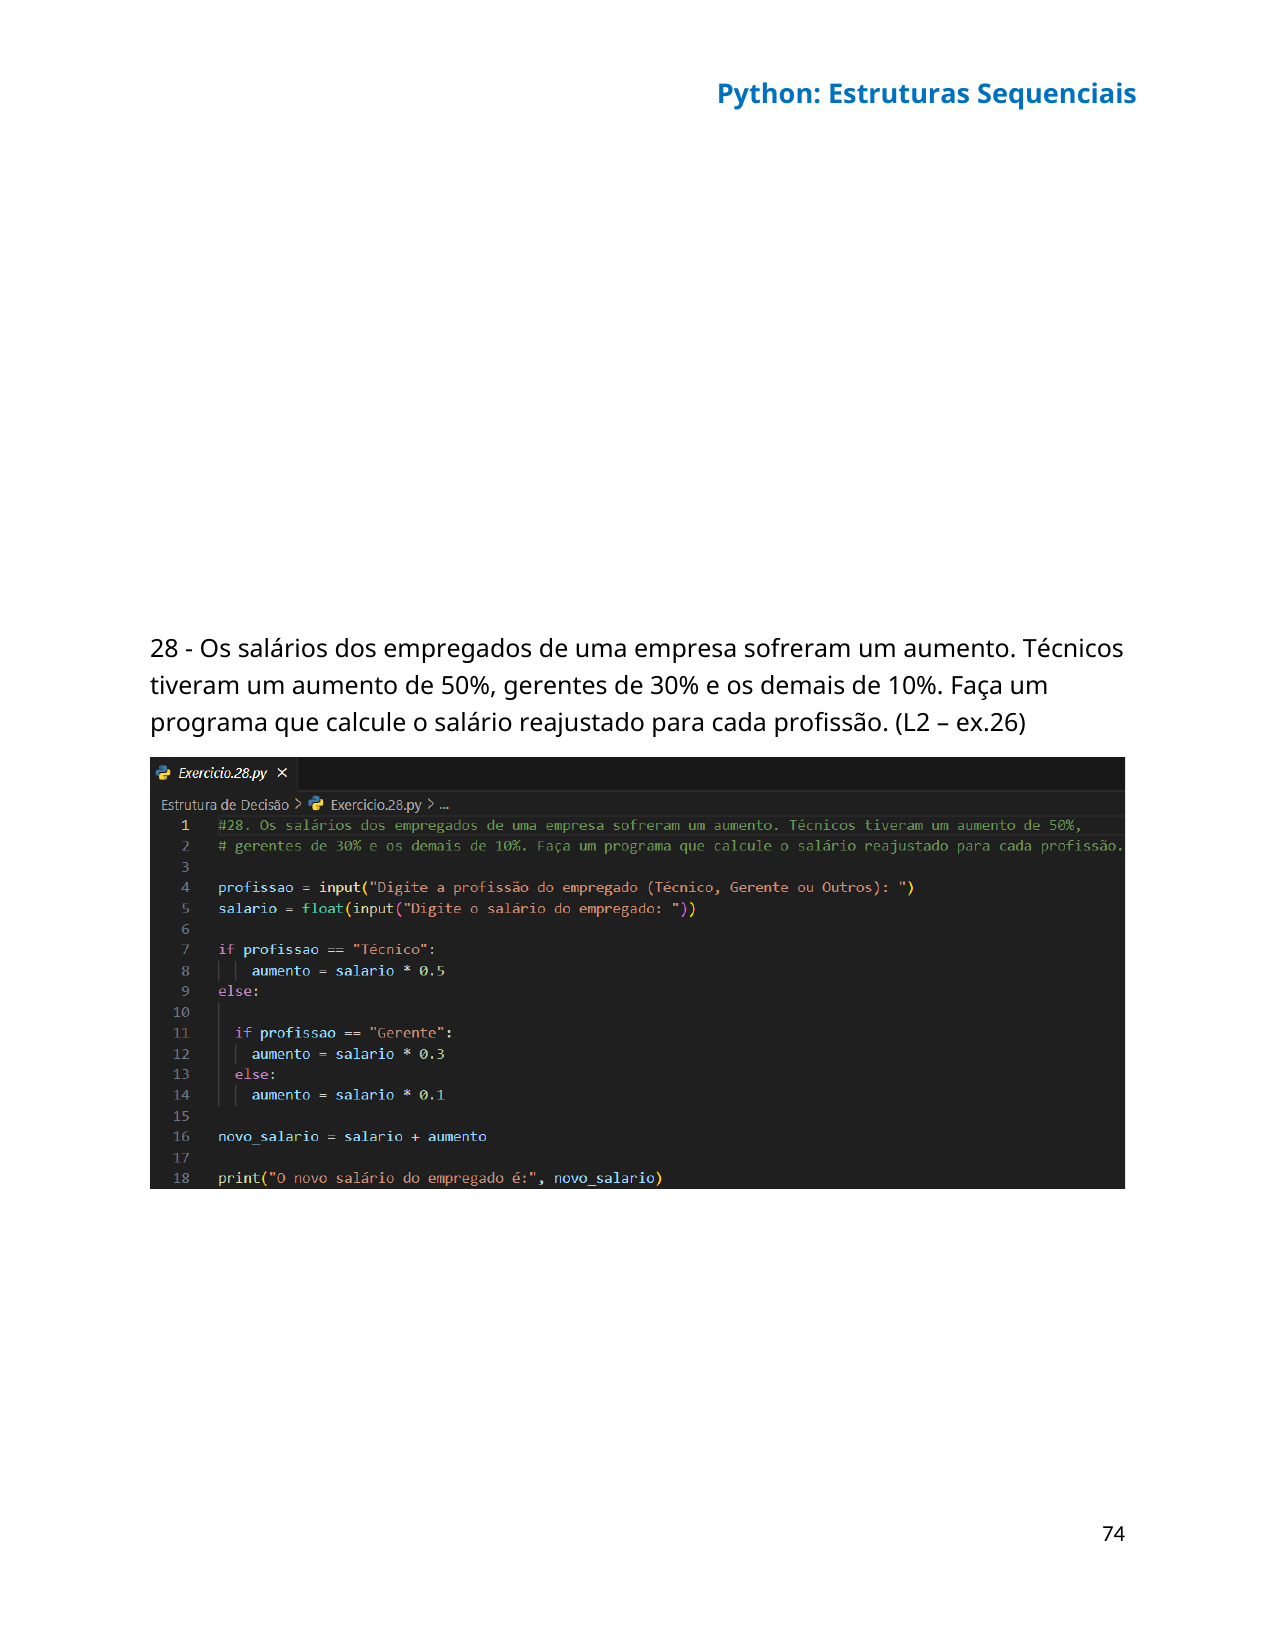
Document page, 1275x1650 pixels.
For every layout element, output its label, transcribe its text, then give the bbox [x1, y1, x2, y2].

text 28 - Os salários dos empregados de uma empresa sofreram um aumento. Técnicos tiveram um aumento de 50%, gerentes de 30% e os demais de 10%. Faça um programa que calcule o salário reajustado para cada profissão. (L2 – ex.26) [150, 631, 1125, 738]
picture [150, 757, 1125, 1189]
